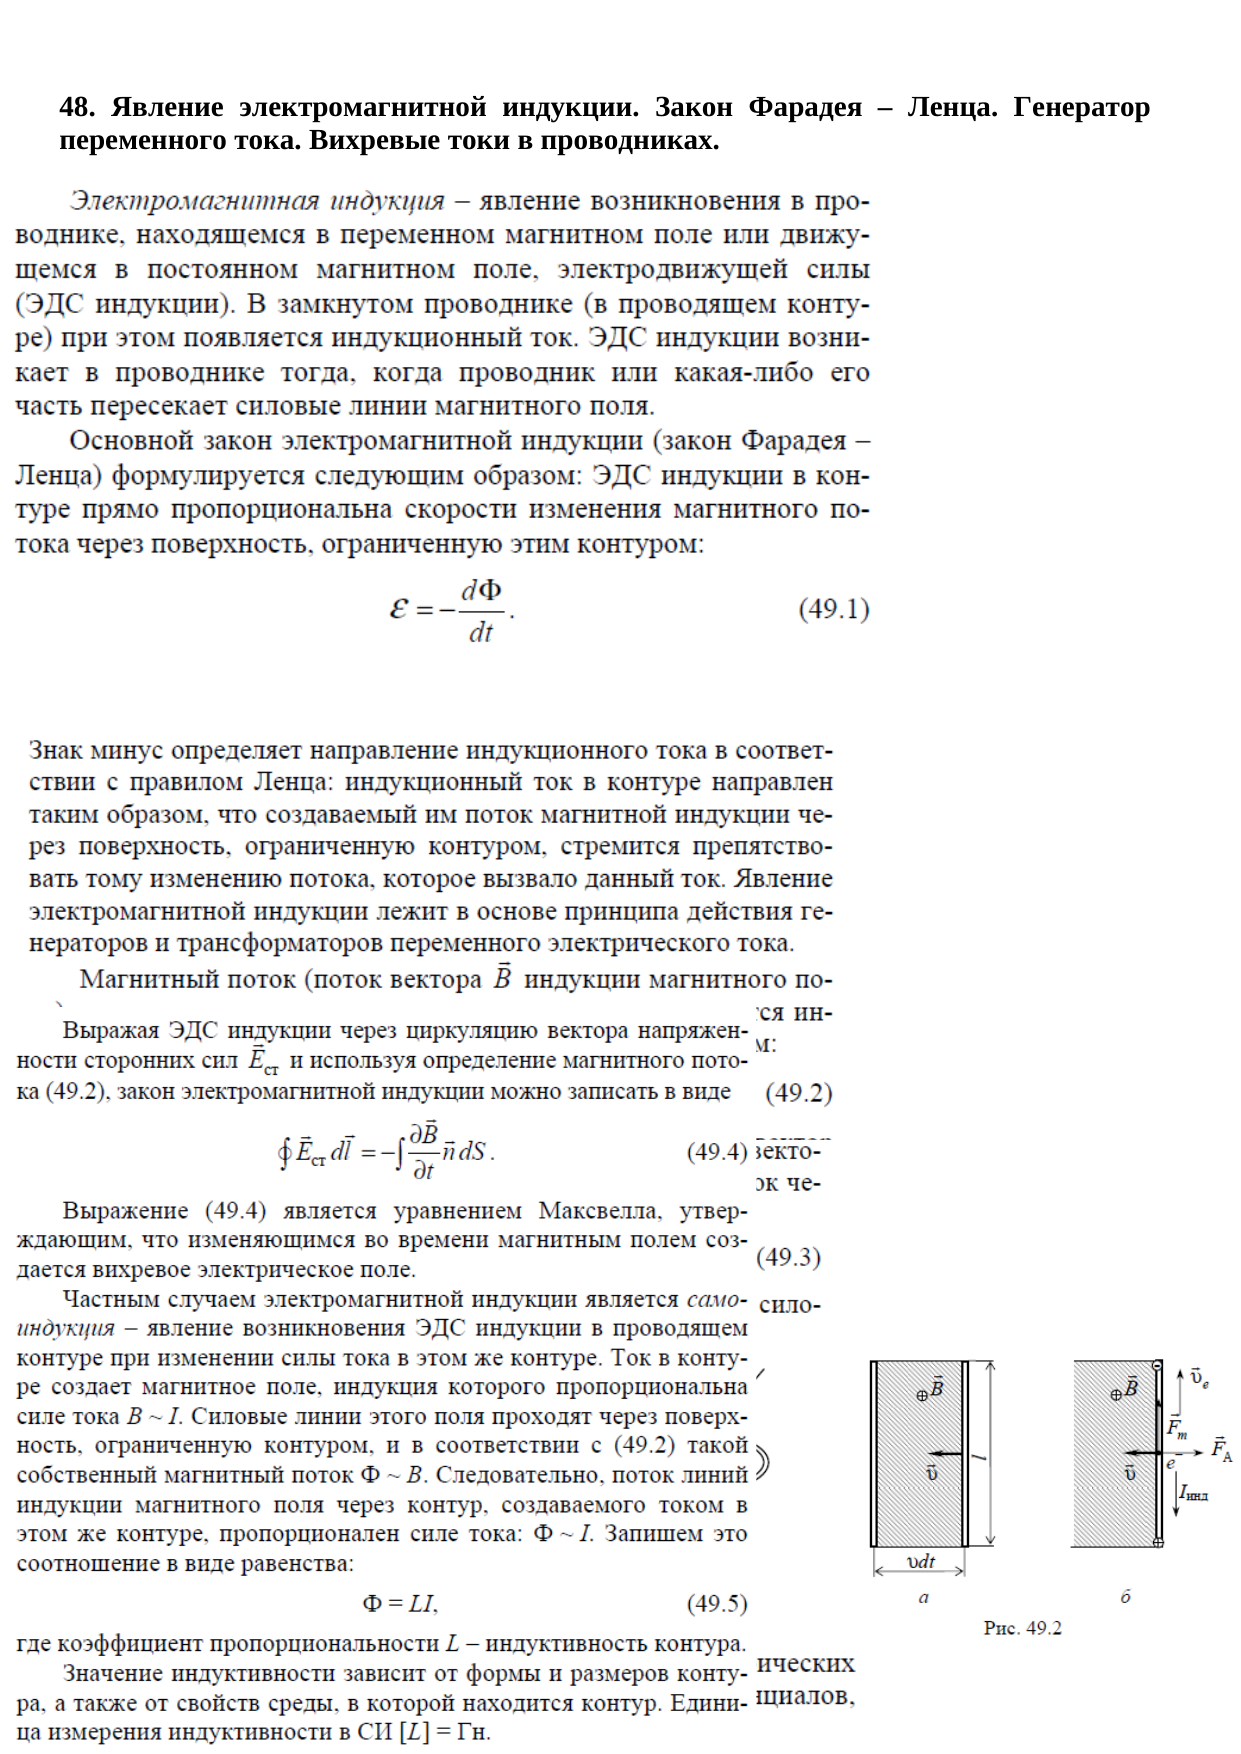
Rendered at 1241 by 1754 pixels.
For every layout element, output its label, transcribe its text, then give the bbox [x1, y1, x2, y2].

picture [0, 730, 1241, 1752]
picture [0, 168, 885, 653]
text 48. Явление электромагнитной индукции. Закон Фарадея – Ленца. Генератор переменного тока. Вихревые токи в проводниках. [59, 89, 1152, 156]
